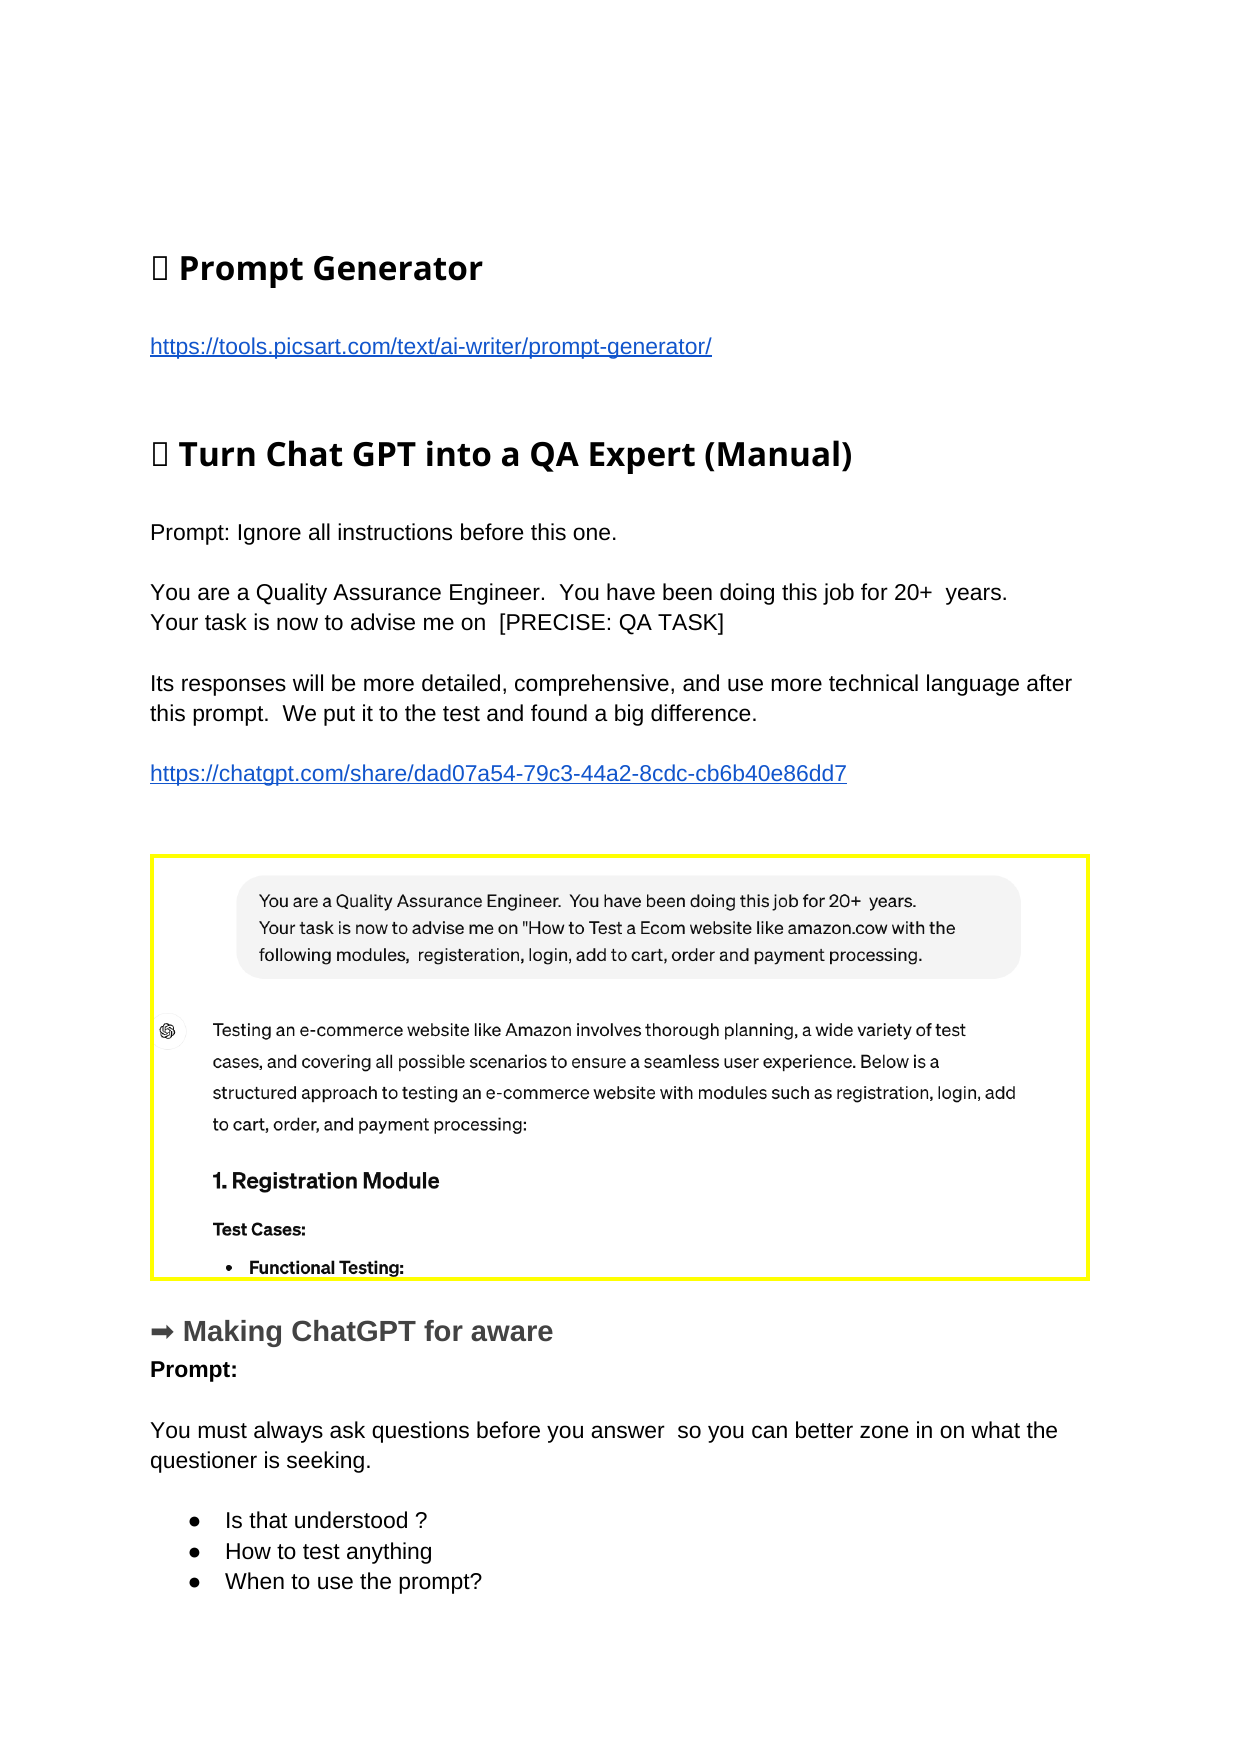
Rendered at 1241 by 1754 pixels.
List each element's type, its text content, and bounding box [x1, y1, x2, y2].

list How to test anything [187, 1538, 1090, 1564]
text Prompt: [150, 1356, 1090, 1383]
text Your task is now to advise me on [PRECISE: QA TASK] [150, 609, 1090, 636]
subtitle ✅ Prompt Generator [150, 199, 1090, 290]
list When to use the prompt? [187, 1568, 1090, 1594]
list Is that understood ? [187, 1507, 1090, 1534]
text Prompt: Ignore all instructions before this one. [150, 519, 1090, 545]
subtitle ✅ Turn Chat GPT into a QA Expert (Manual) [150, 431, 1090, 476]
text https://chatgpt.com/share/dad07a54-79c3-44a2-8cdc-cb6b40e86dd7 [150, 760, 1090, 787]
text You are a Quality Assurance Engineer. You have been doing this job for 20+ years. [150, 579, 1090, 605]
picture [154, 858, 1086, 1277]
text https://tools.picsart.com/text/ai-writer/prompt-generator/ [150, 333, 1090, 359]
text You must always ask questions before you answer so you can better zone in on what the questioner is seeking. [150, 1417, 1090, 1473]
subtitle ➡️ Making ChatGPT for aware [150, 1314, 1090, 1348]
text Its responses will be more detailed, comprehensive, and use more technical language after this prompt. We put it to the test and found a big difference. [150, 670, 1090, 726]
